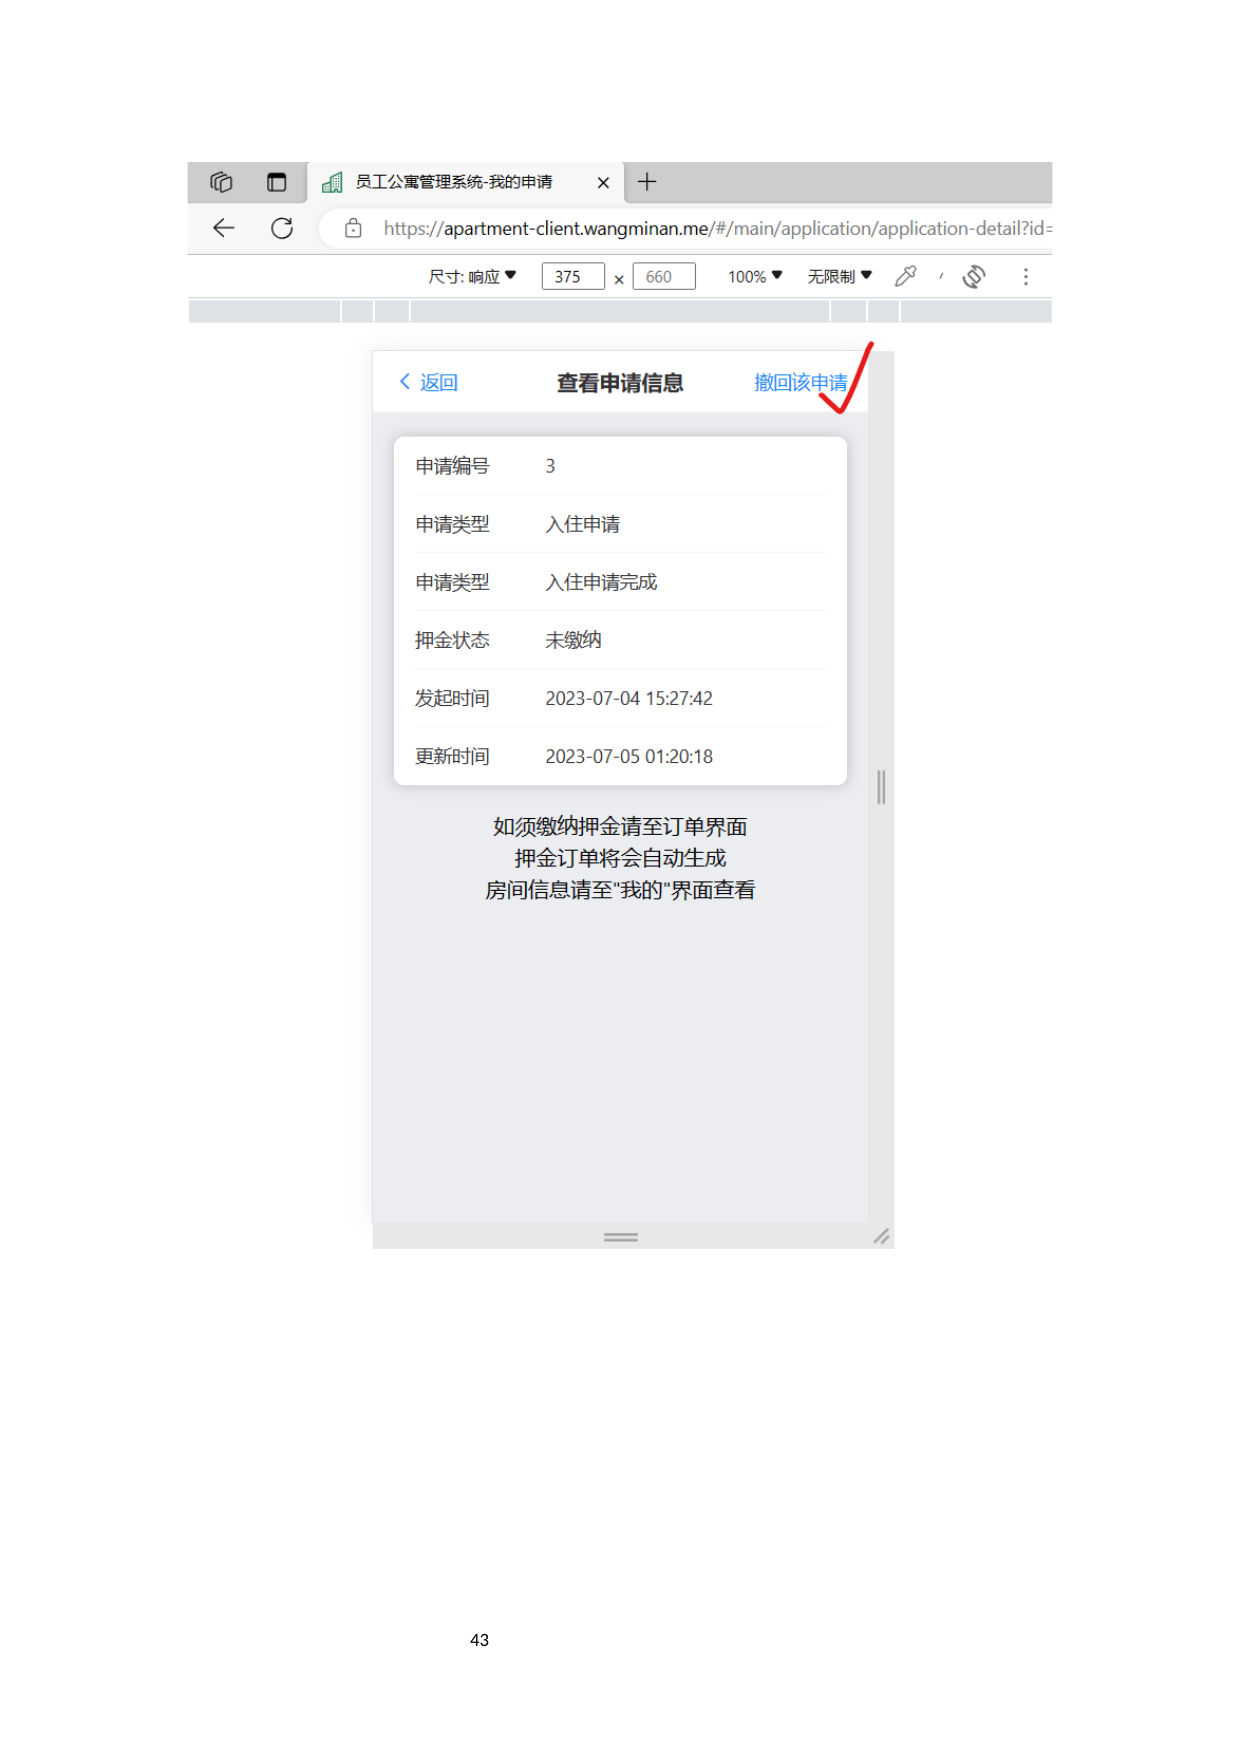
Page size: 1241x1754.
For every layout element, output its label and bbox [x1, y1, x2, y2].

picture [187, 162, 1053, 1249]
